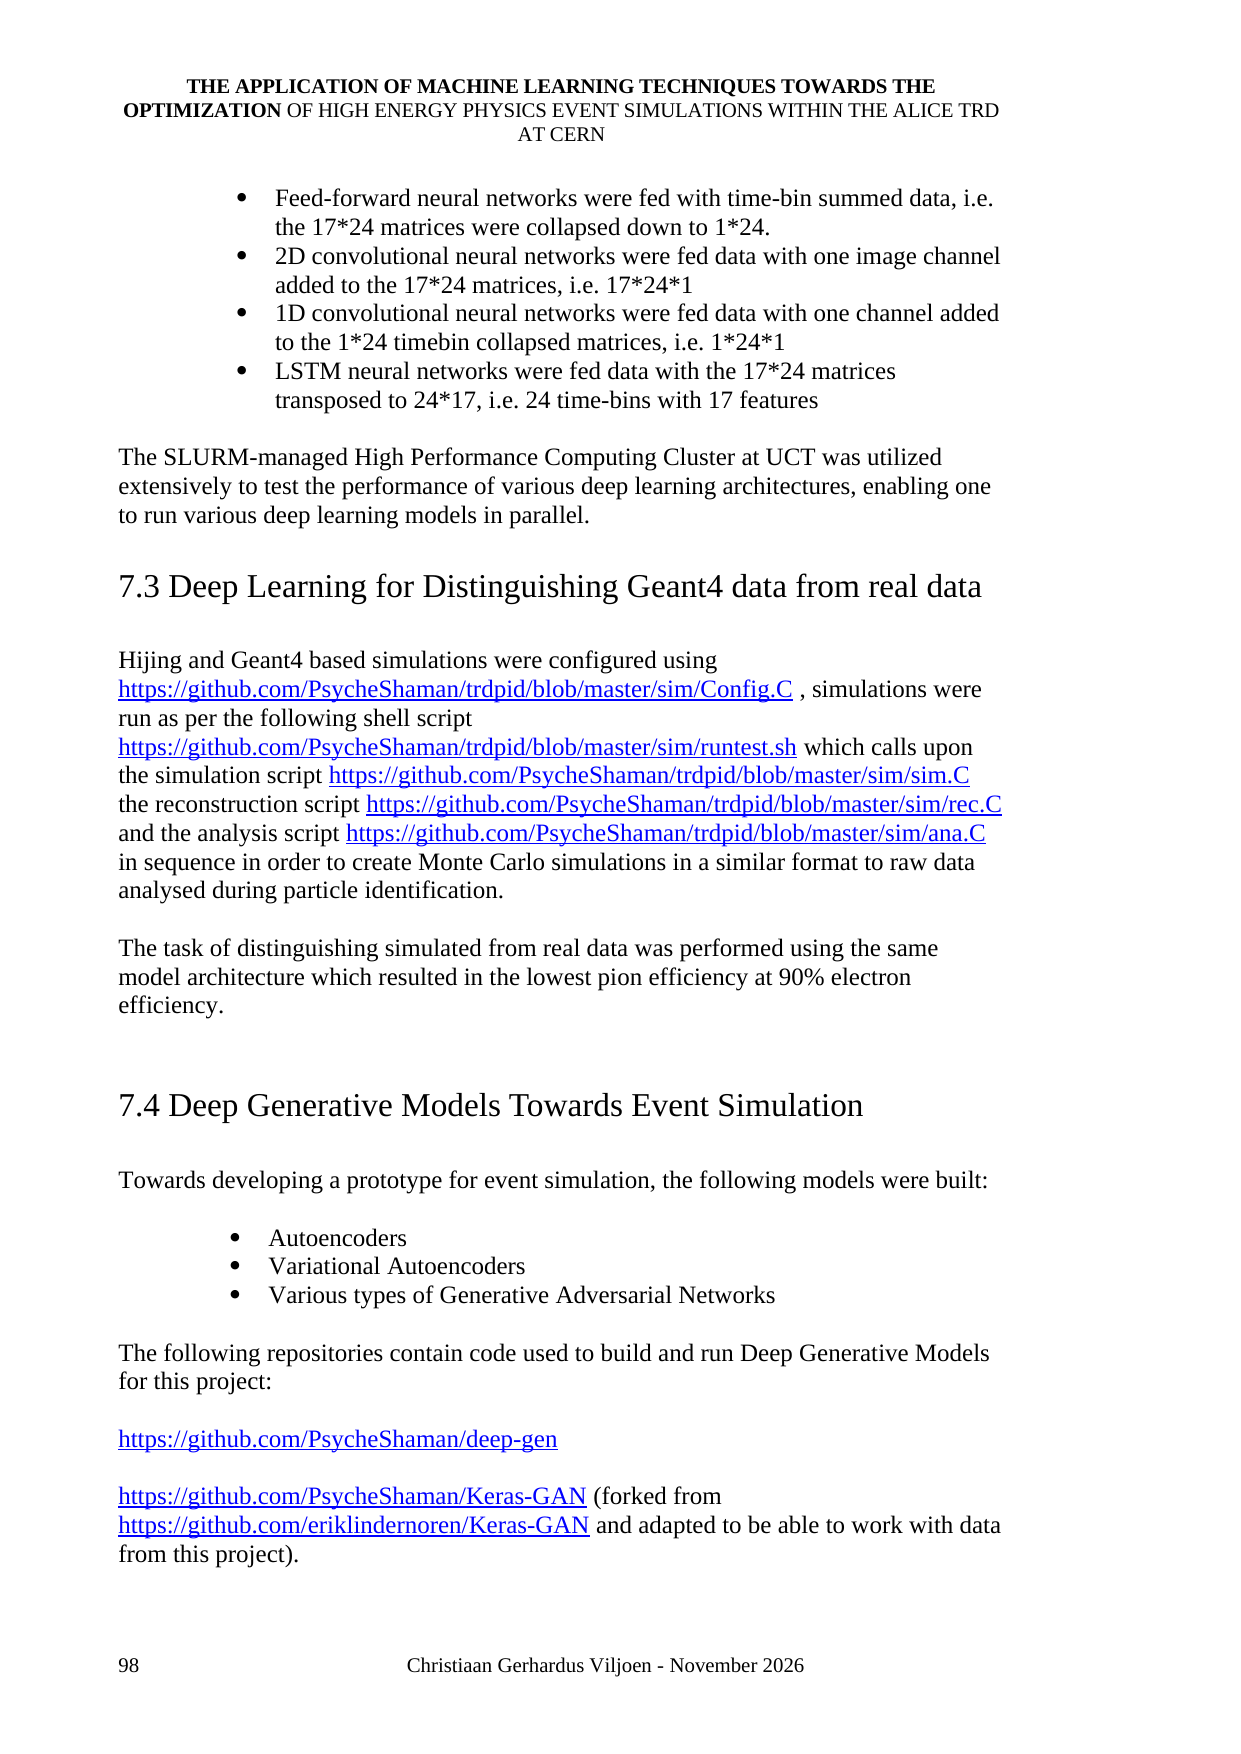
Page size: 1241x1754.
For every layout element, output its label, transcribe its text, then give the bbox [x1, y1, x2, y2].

list LSTM neural networks were fed data with the 17*24 matrices transposed to 24*17, i.e. 24 time-bins with 17 features [237, 356, 1004, 413]
subtitle Deep Generative Models Towards Event Simulation [118, 1086, 1004, 1124]
text The task of distinguishing simulated from real data was performed using the same model architecture which resulted in the lowest pion efficiency at 90% electron efficiency. [118, 933, 1004, 1019]
text Hijing and Geant4 based simulations were configured using https://github.com/PsycheShaman/trdpid/blob/master/sim/Config.C , simulations were run as per the following shell script https://github.com/PsycheShaman/trdpid/blob/master/sim/runtest.sh which calls upon the simulation script https://github.com/PsycheShaman/trdpid/blob/master/sim/sim.C the reconstruction script https://github.com/PsycheShaman/trdpid/blob/master/sim/rec.C and the analysis script https://github.com/PsycheShaman/trdpid/blob/master/sim/ana.C in sequence in order to create Monte Carlo simulations in a similar format to raw data analysed during particle identification. [118, 646, 1004, 904]
text https://github.com/PsycheShaman/Keras-GAN (forked from https://github.com/eriklindernoren/Keras-GAN and adapted to be able to work with data from this project). [118, 1481, 1004, 1568]
list Autoencoders [231, 1223, 1004, 1251]
text Towards developing a prototype for event simulation, the following models were built: [118, 1165, 1004, 1194]
list Feed-forward neural networks were fed with time-bin summed data, i.e. the 17*24 matrices were collapsed down to 1*24. [237, 183, 1004, 241]
list 2D convolutional neural networks were fed data with one image channel added to the 17*24 matrices, i.e. 17*24*1 [237, 241, 1004, 298]
subtitle Deep Learning for Distinguishing Geant4 data from real data [118, 566, 1004, 604]
text https://github.com/PsycheShaman/deep-gen [118, 1424, 1004, 1453]
list Variational Autoencoders [231, 1251, 1004, 1280]
list 1D convolutional neural networks were fed data with one channel added to the 1*24 timebin collapsed matrices, i.e. 1*24*1 [237, 298, 1004, 356]
list Various types of Generative Adversarial Networks [231, 1280, 1004, 1309]
text The SLURM-managed High Performance Computing Cluster at UCT was utilized extensively to test the performance of various deep learning architectures, enabling one to run various deep learning models in parallel. [118, 442, 1004, 528]
text The following repositories contain code used to build and run Deep Generative Models for this project: [118, 1338, 1004, 1395]
